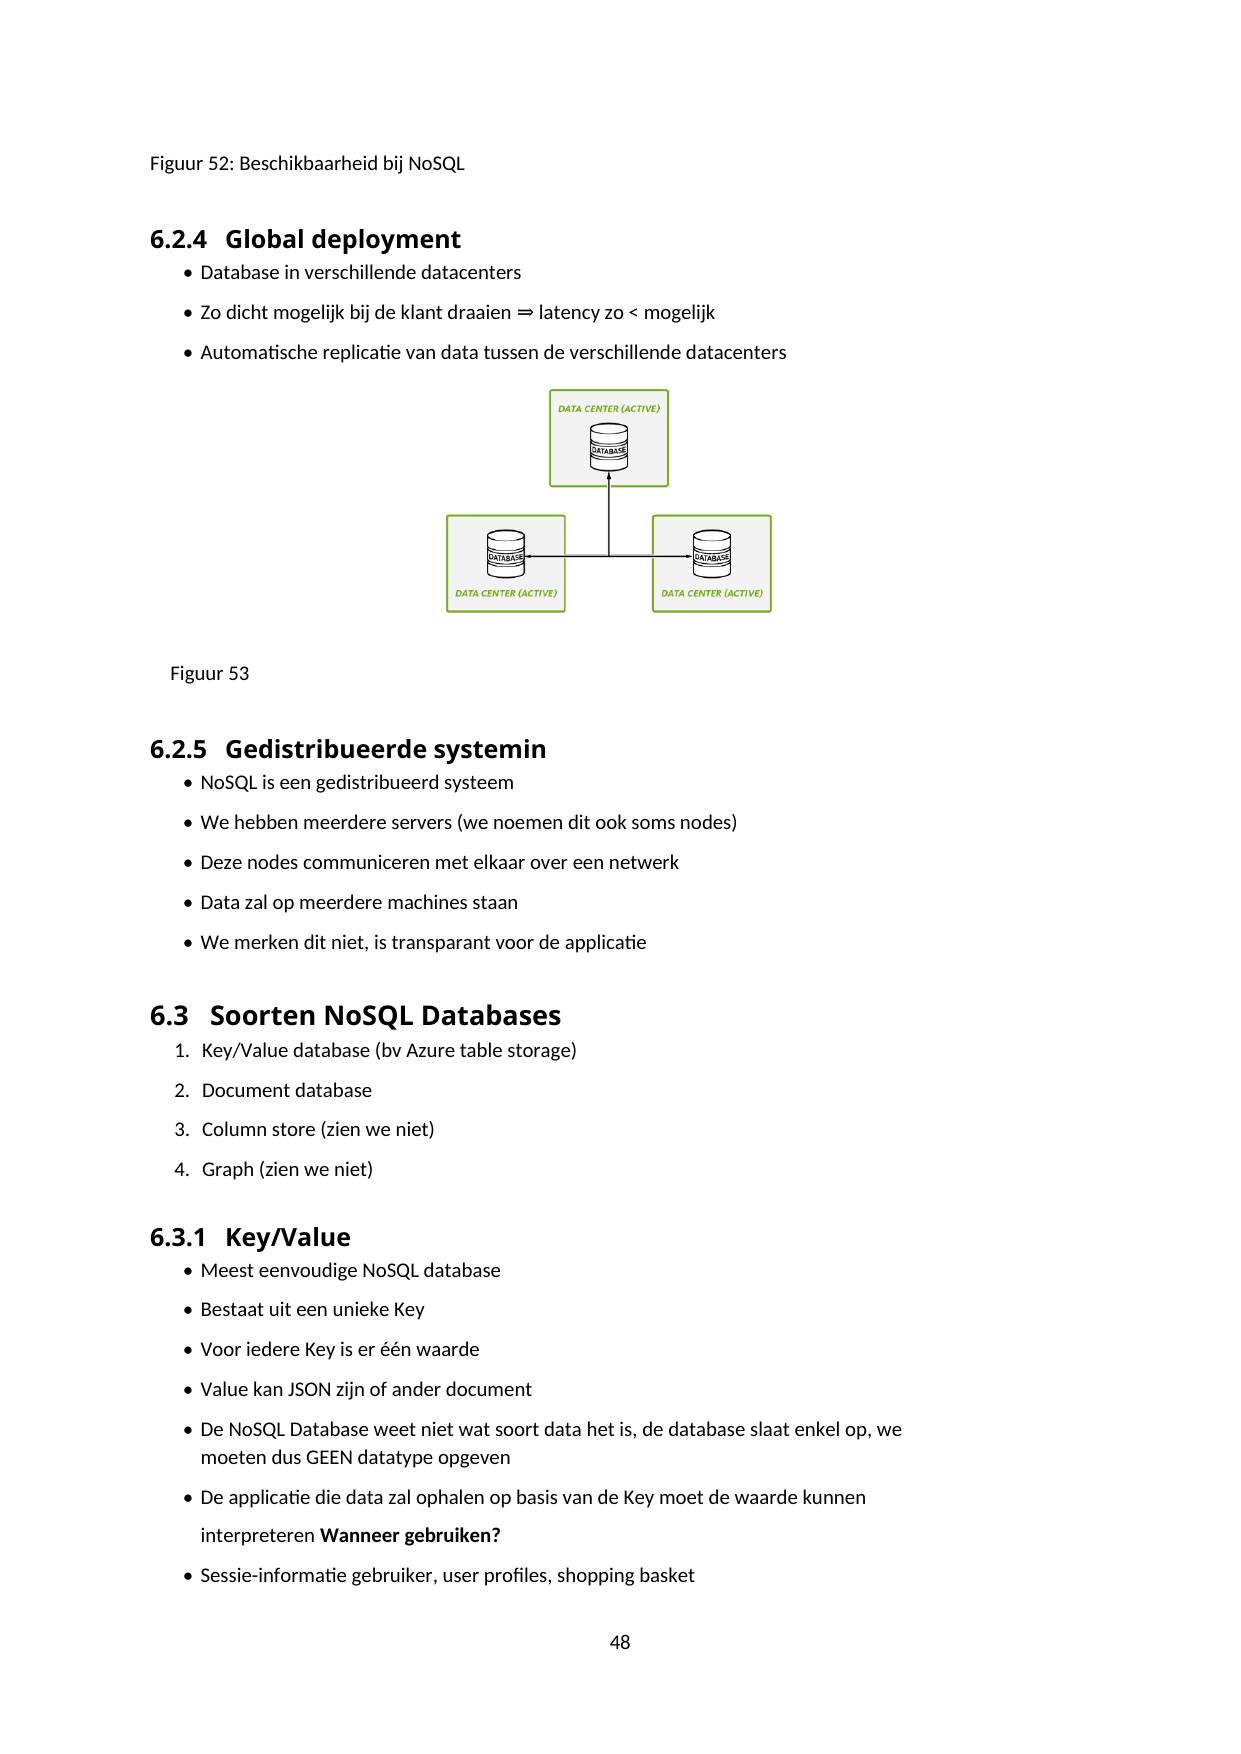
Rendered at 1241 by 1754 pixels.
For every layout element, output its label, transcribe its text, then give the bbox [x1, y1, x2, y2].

list De applicatie die data zal ophalen op basis van de Key moet de waarde kunnen interpreteren Wanneer gebruiken? [183, 1484, 934, 1548]
list We merken dit niet, is transparant voor de applicatie [183, 929, 934, 954]
list NoSQL is een gedistribueerd systeem [183, 769, 934, 795]
list Deze nodes communiceren met elkaar over een netwerk [183, 849, 934, 875]
list Voor iedere Key is er één waarde [183, 1337, 934, 1362]
list Meest eenvoudige NoSQL database [183, 1257, 934, 1282]
list Sessie-informatie gebruiker, user profiles, shopping basket [183, 1562, 934, 1587]
list Document database [174, 1077, 934, 1102]
list Data zal op meerdere machines staan [183, 889, 934, 914]
list Zo dicht mogelijk bij de klant draaien ⇒ latency zo < mogelijk [183, 299, 934, 324]
text Figuur 52: Beschikbaarheid bij NoSQL [150, 150, 633, 175]
list Database in verschillende datacenters [183, 259, 934, 285]
list Bestaat uit een unieke Key [183, 1297, 934, 1322]
list Key/Value database (bv Azure table storage) [174, 1037, 934, 1062]
list Graph (zien we niet) [174, 1157, 934, 1182]
subtitle Gedistribueerde systemin [150, 732, 1090, 766]
text Figuur 53 [170, 660, 896, 686]
list We hebben meerdere servers (we noemen dit ook soms nodes) [183, 809, 934, 835]
list De NoSQL Database weet niet wat soort data het is, de database slaat enkel op, we moeten dus GEEN datatype opgeven [183, 1416, 934, 1470]
subtitle Key/Value [150, 1219, 1090, 1253]
list Column store (zien we niet) [174, 1117, 934, 1142]
picture [426, 367, 795, 635]
list Value kan JSON zijn of ander document [183, 1376, 934, 1402]
list Automatische replicatie van data tussen de verschillende datacenters [183, 339, 934, 364]
subtitle Soorten NoSQL Databases [150, 996, 1090, 1033]
subtitle Global deployment [150, 222, 1090, 256]
